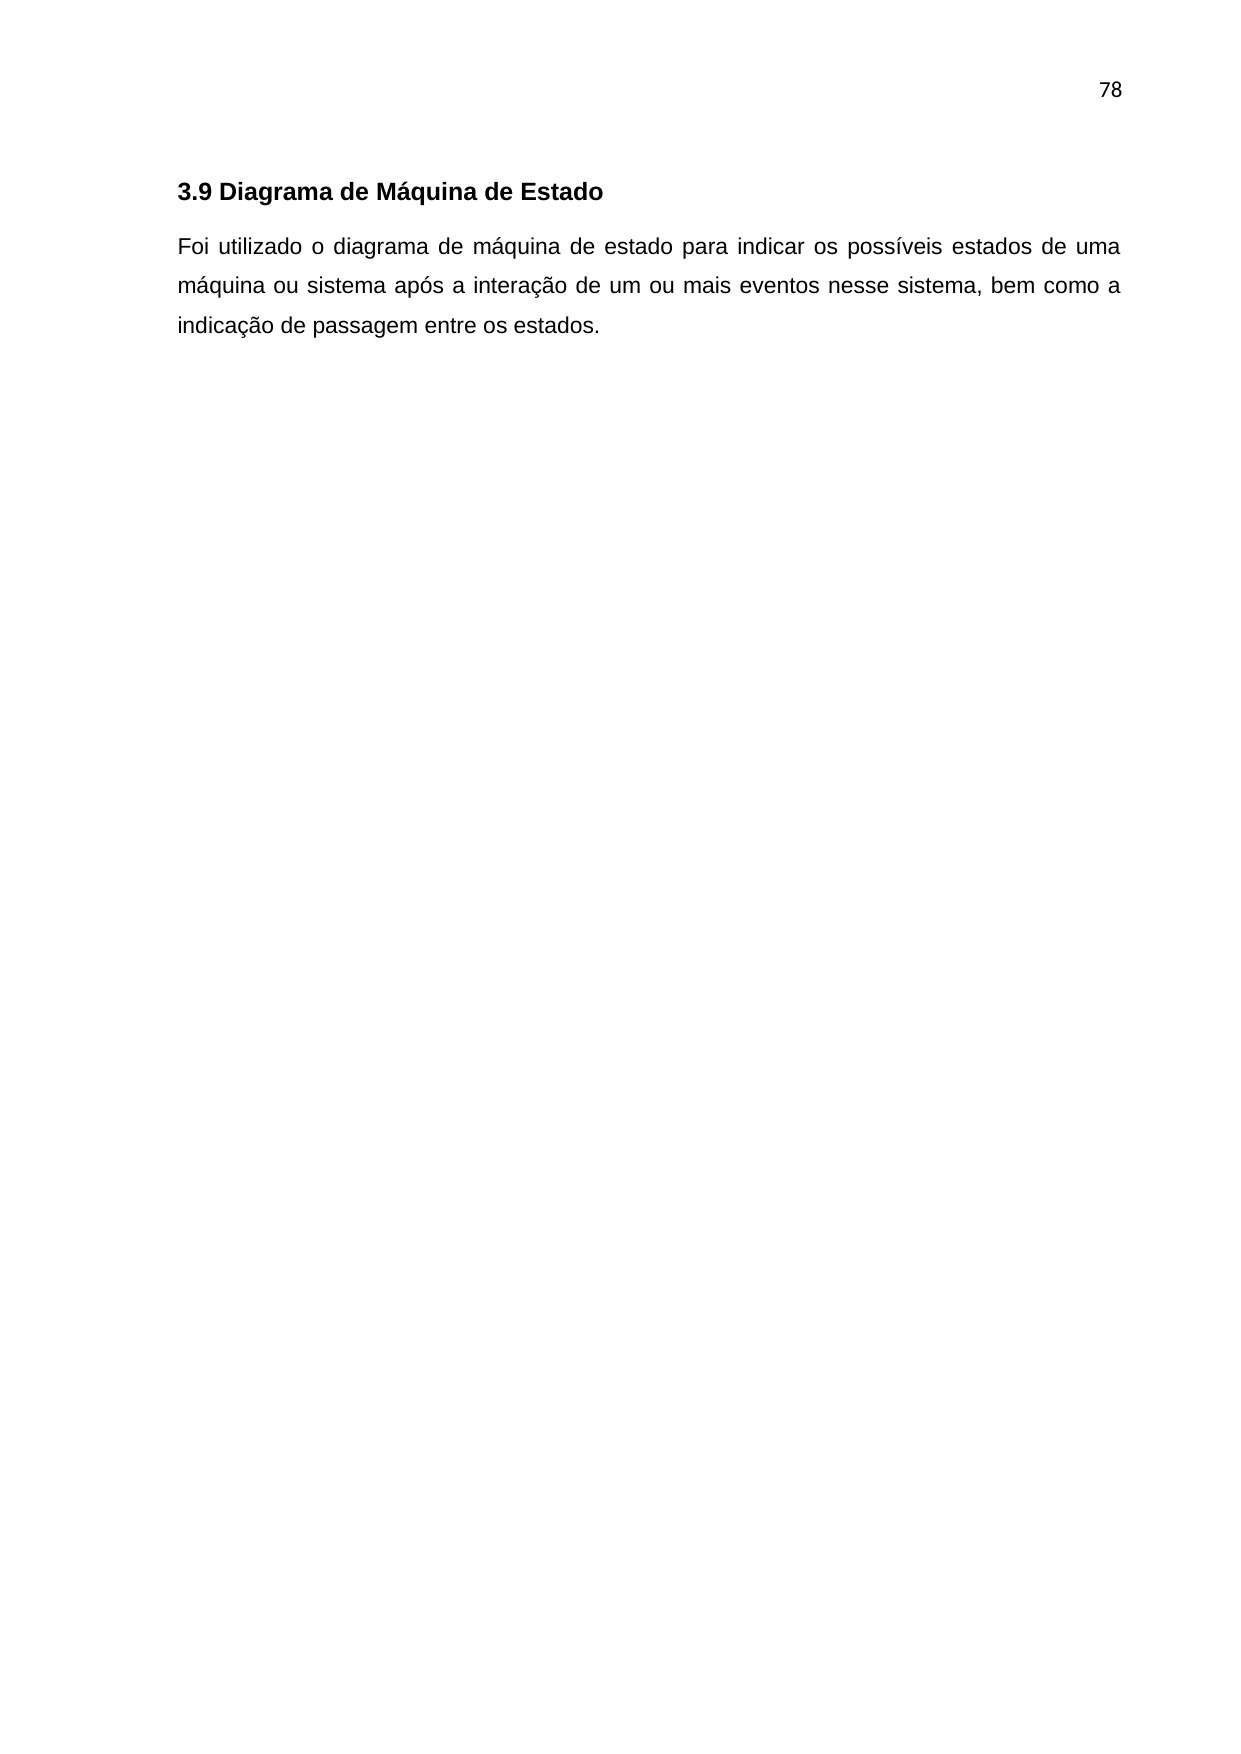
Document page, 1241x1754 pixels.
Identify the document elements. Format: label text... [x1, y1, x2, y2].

text Foi utilizado o diagrama de máquina de estado para indicar os possíveis estados de uma máquina ou sistema após a interação de um ou mais eventos nesse sistema, bem como a indicação de passagem entre os estados. [177, 233, 1122, 338]
text 3.9 Diagrama de Máquina de Estado [177, 177, 1122, 206]
